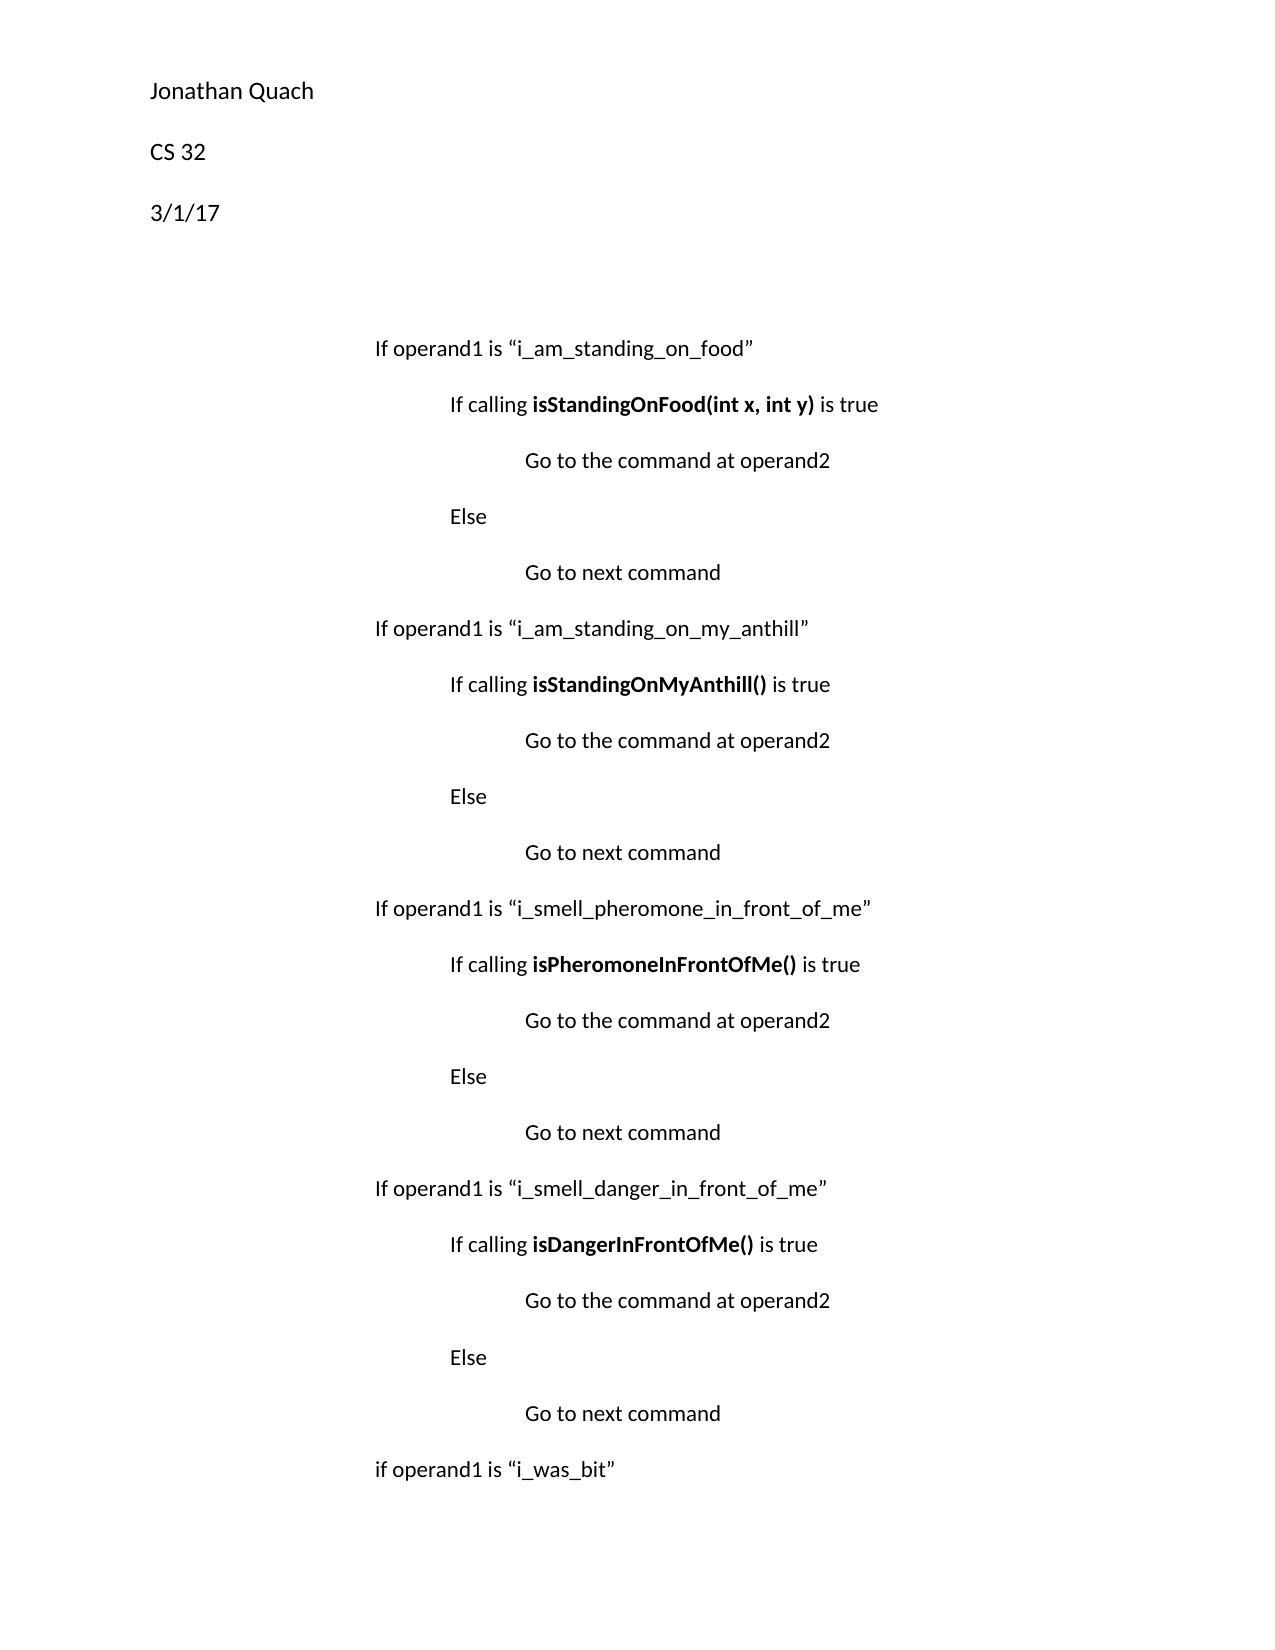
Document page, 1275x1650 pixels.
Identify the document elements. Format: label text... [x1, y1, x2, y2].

text Go to the command at operand2 [150, 1006, 1125, 1034]
text If calling isDangerInFrontOfMe() is true [150, 1231, 1125, 1259]
text Else [150, 1343, 1125, 1371]
text Go to the command at operand2 [150, 1287, 1125, 1315]
text If operand1 is “i_smell_pheromone_in_front_of_me” [150, 894, 1125, 922]
text Go to the command at operand2 [150, 446, 1125, 474]
text If operand1 is “i_am_standing_on_my_anthill” [150, 614, 1125, 642]
text If operand1 is “i_smell_danger_in_front_of_me” [150, 1174, 1125, 1203]
text Else [150, 502, 1125, 530]
text Go to the command at operand2 [150, 726, 1125, 754]
text If calling isStandingOnMyAnthill() is true [150, 670, 1125, 698]
text Else [150, 782, 1125, 810]
text If calling isStandingOnFood(int x, int y) is true [150, 390, 1125, 418]
text Go to next command [150, 1118, 1125, 1147]
text Go to next command [150, 558, 1125, 586]
text Go to next command [150, 1399, 1125, 1427]
text Go to next command [150, 838, 1125, 866]
text Else [150, 1062, 1125, 1091]
text if operand1 is “i_was_bit” [150, 1455, 1125, 1483]
text If operand1 is “i_am_standing_on_food” [150, 334, 1125, 362]
text If calling isPheromoneInFrontOfMe() is true [150, 950, 1125, 978]
